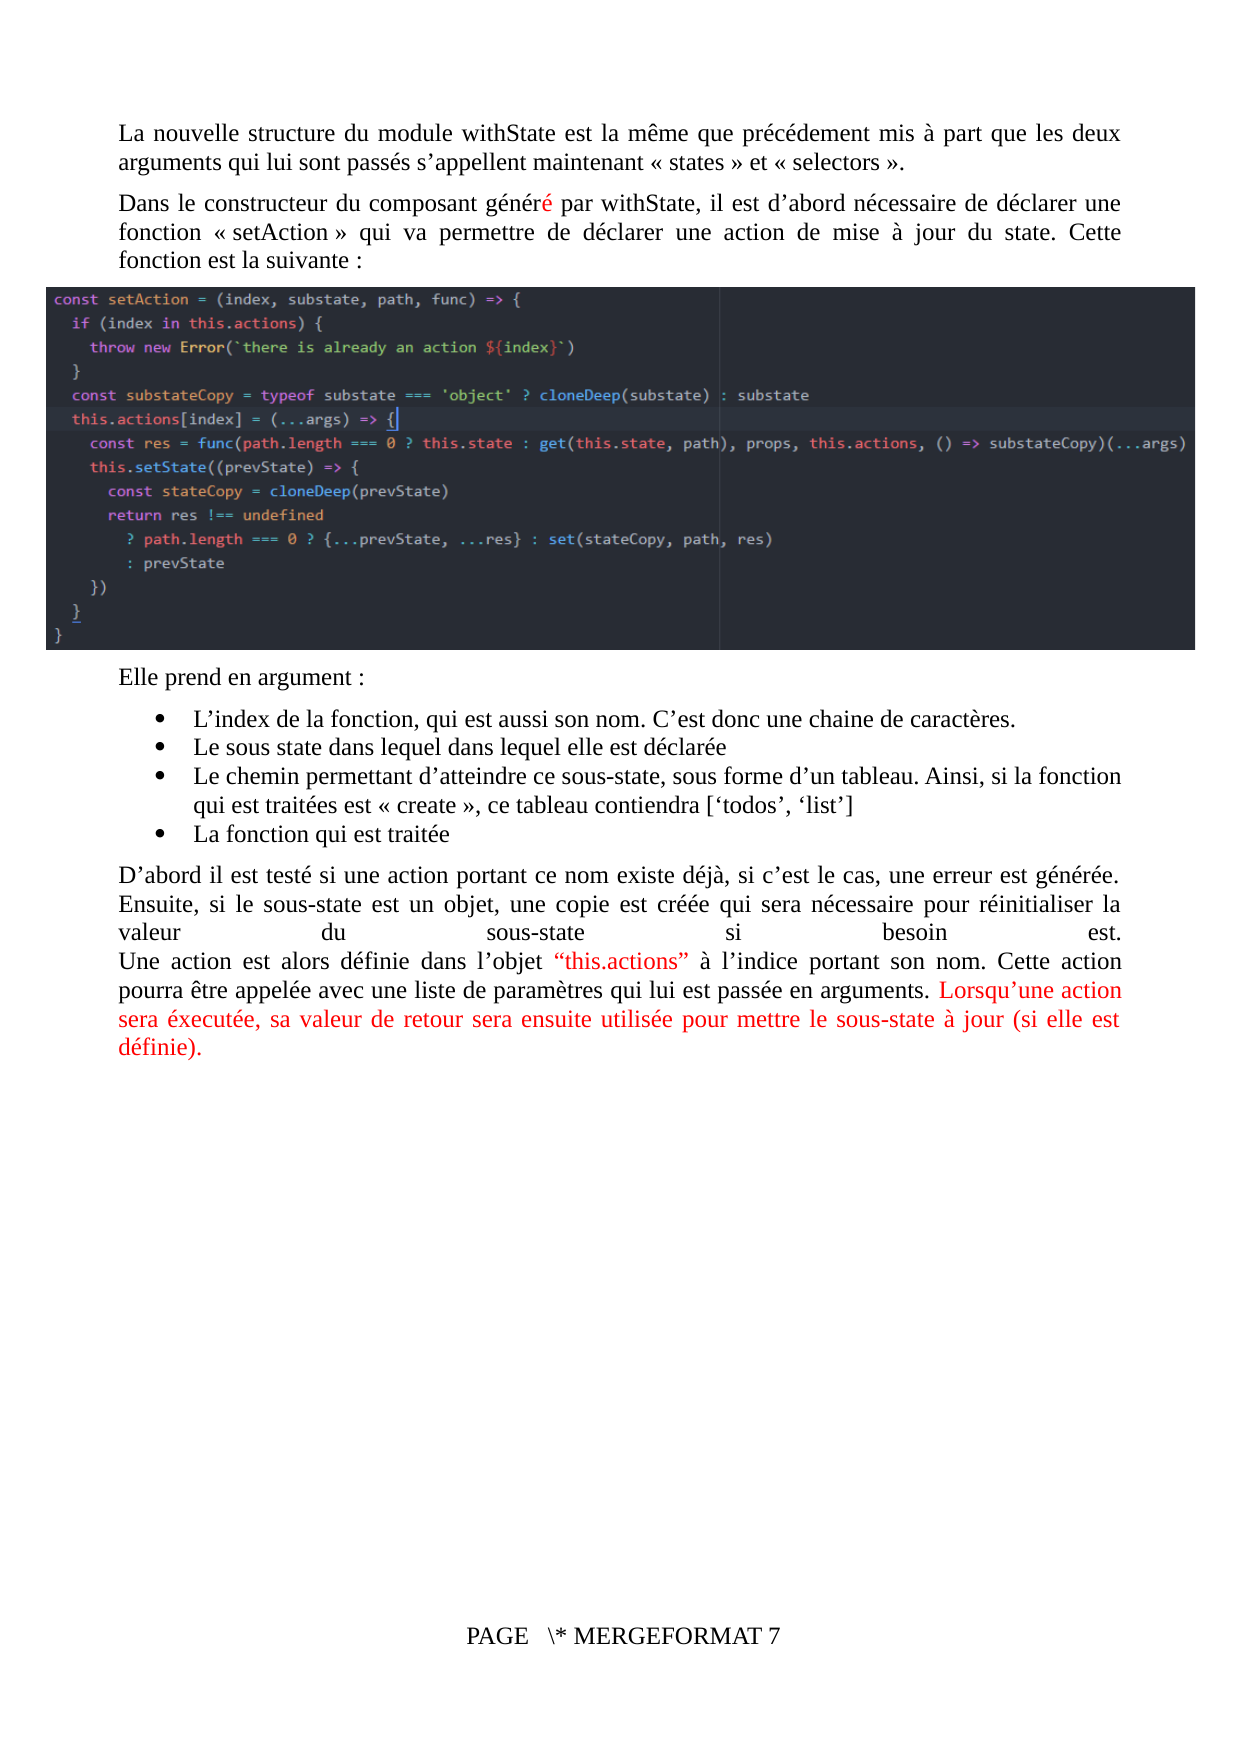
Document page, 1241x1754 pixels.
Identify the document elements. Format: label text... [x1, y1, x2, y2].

list L’index de la fonction, qui est aussi son nom. C’est donc une chaine de caractères. [156, 704, 1122, 732]
list Le chemin permettant d’atteindre ce sous-state, sous forme d’un tableau. Ainsi, si la fonction qui est traitées est « create », ce tableau contiendra [‘todos’, ‘list’] [156, 761, 1122, 819]
text La nouvelle structure du module withState est la même que précédement mis à part que les deux arguments qui lui sont passés s’appellent maintenant « states » et « selectors ». [118, 118, 1122, 176]
list Le sous state dans lequel dans lequel elle est déclarée [156, 732, 1122, 761]
text Dans le constructeur du composant génér par withState, il est d’abord nécessaire de déclarer une fonction « setAction » qui va permettre de déclarer une action de mise à jour du state. Cette fonction est la suivante : [118, 188, 1122, 274]
text D’abord il est testé si une action portant ce nom existe déjà, si c’est le cas, une erreur est générée. Ensuite, si le sous-state est un objet, une copie est créée qui sera nécessaire pour réinitialiser la valeur du sous-state si besoin est. Une action est alors définie dans l’objet this.actions à l’indice portant son nom. Cette action être avec liste de paramètres qui lui est passée en arguments. sera éxecutée, a valeur de retour sera ensuite utilisée pour mettre le sous-state à jour. [118, 860, 1122, 1061]
picture [46, 287, 1196, 650]
text Elle prend en argument : [118, 650, 1122, 691]
list La fonction qui est traitée [156, 819, 1122, 847]
